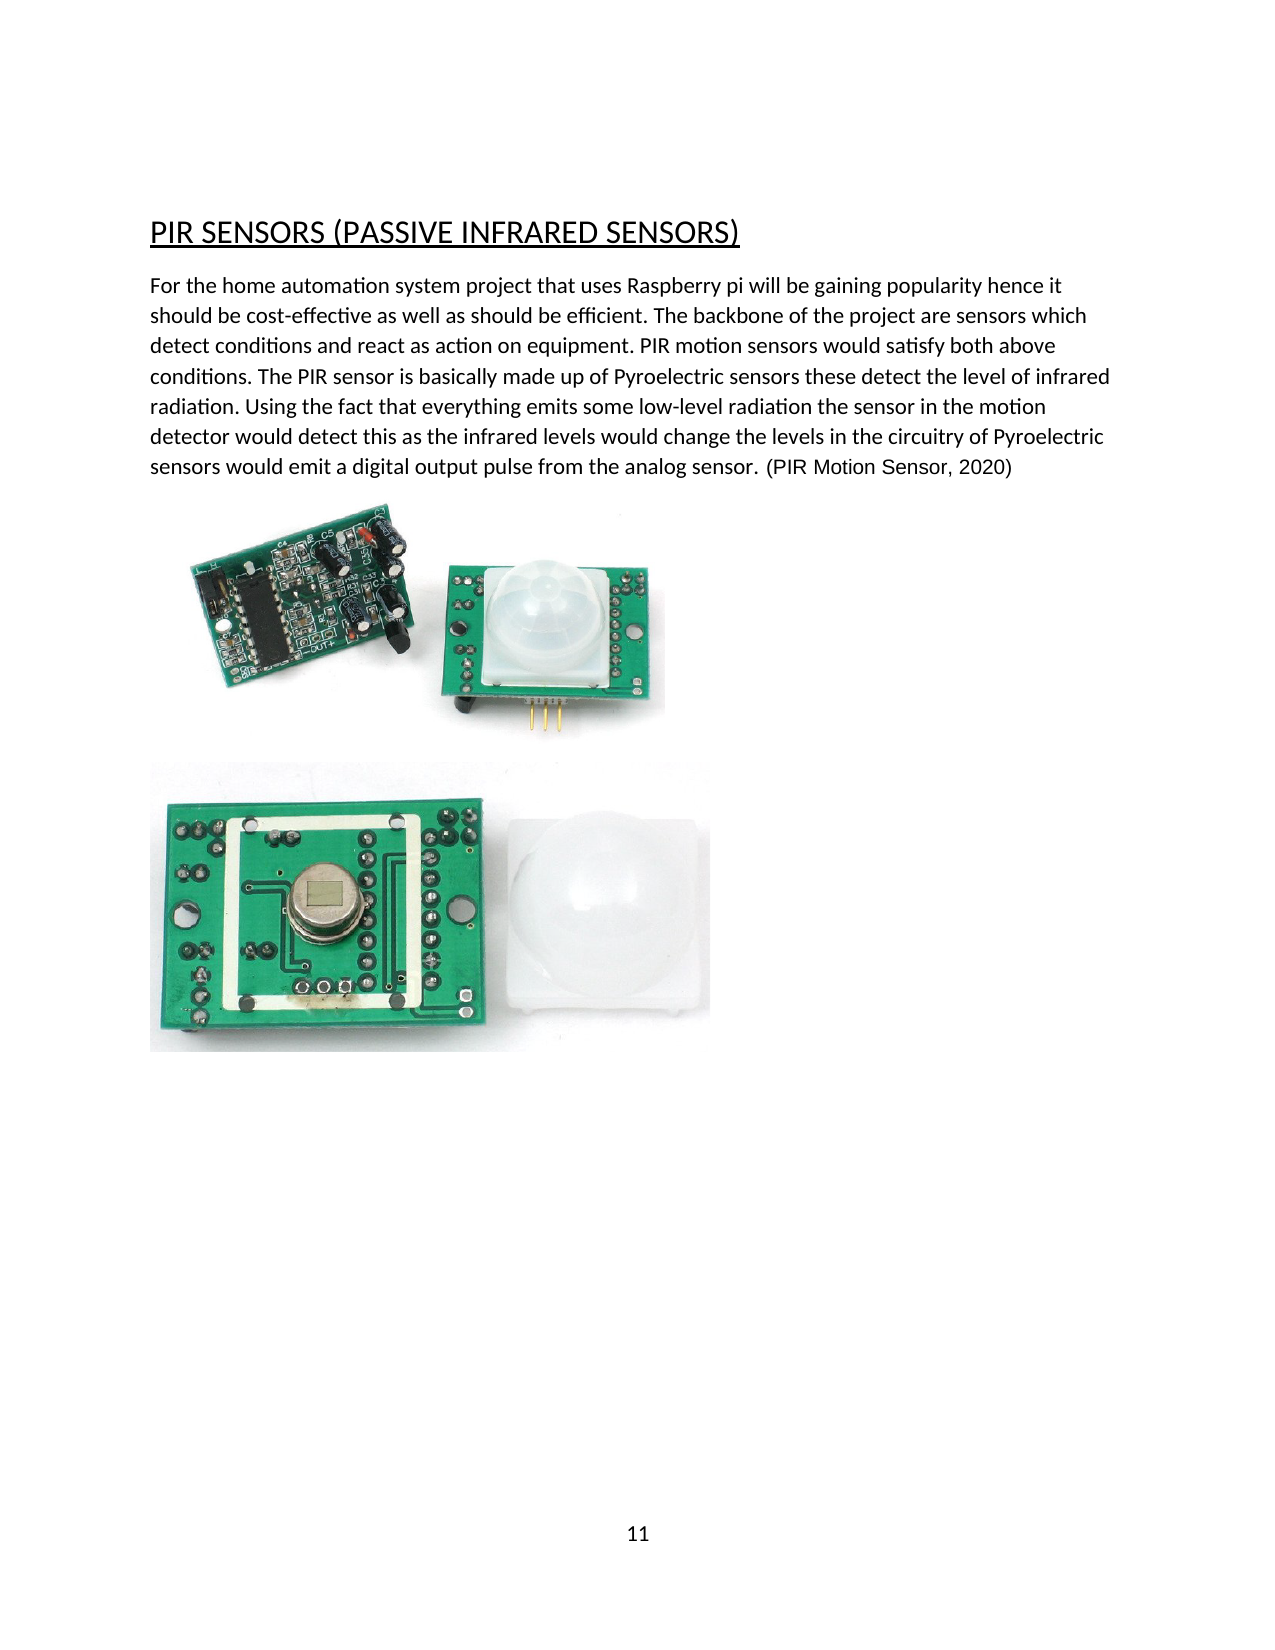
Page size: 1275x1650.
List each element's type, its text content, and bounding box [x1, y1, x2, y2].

text PIR SENSORS (PASSIVE INFRARED SENSORS) [150, 211, 1125, 251]
text For the home automation system project that uses Raspberry pi will be gaining popularity hence it should be cost-effective as well as should be efficient. The backbone of the project are sensors which detect conditions and react as action on equipment. PIR motion sensors would satisfy both above conditions. The PIR sensor is basically made up of Pyroelectric sensors these detect the level of infrared radiation. Using the fact that everything emits some low-level radiation the sensor in the motion detector would detect this as the infrared levels would change the levels in the circuitry of Pyroelectric sensors would emit a digital output pulse from the analog sensor. (PIR Motion Sensor, 2020) [150, 271, 1125, 481]
